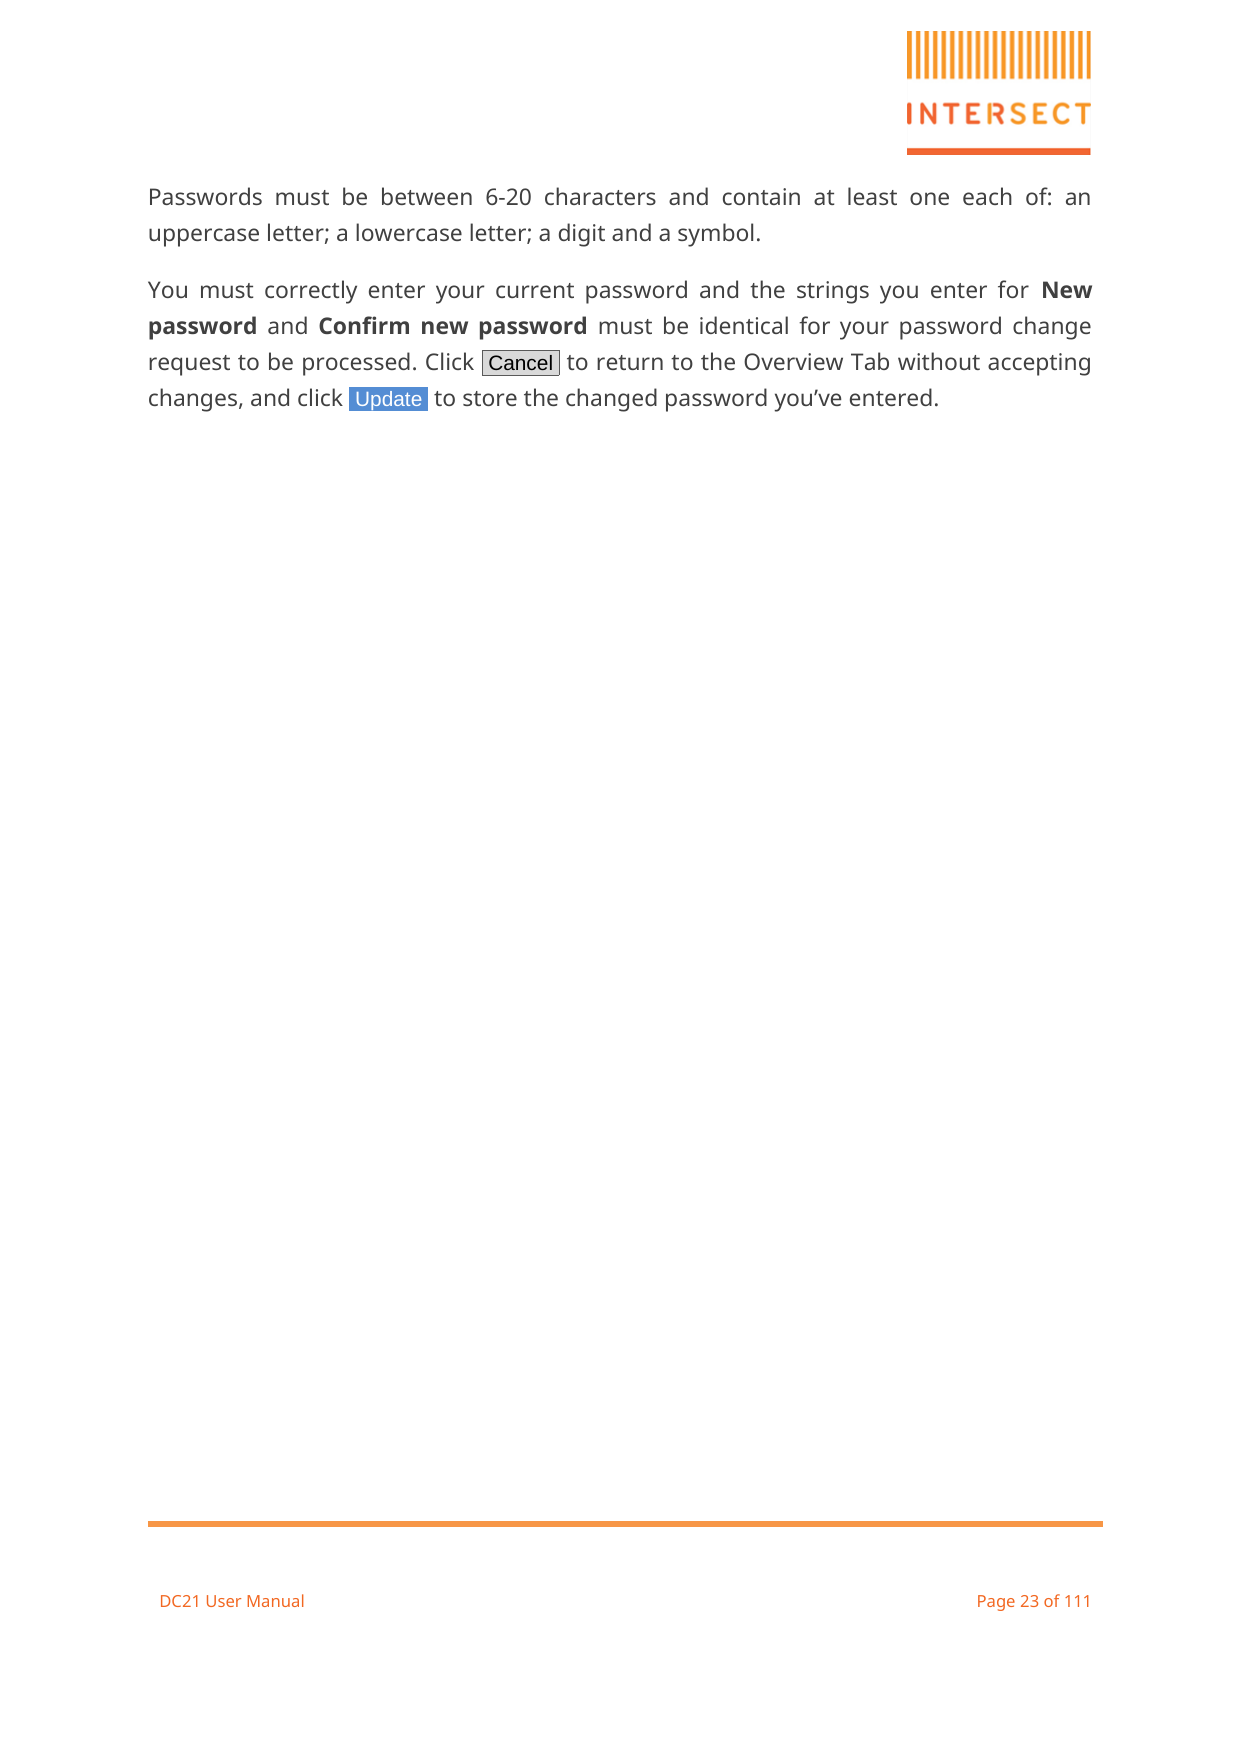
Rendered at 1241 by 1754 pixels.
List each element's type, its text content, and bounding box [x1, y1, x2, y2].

text Passwords must be between 6-20 characters and contain at least one each of: an uppercase letter; a lowercase letter; a digit and a symbol. [148, 181, 1092, 248]
text You must correctly enter your current password and the strings you enter for New password and Confirm new password must be identical for your password change request to be processed. Click Cancel to return to the Overview Tab without accepting changes, and click Update to store the changed password you’ve entered. [148, 274, 1092, 413]
picture [905, 29, 1093, 157]
